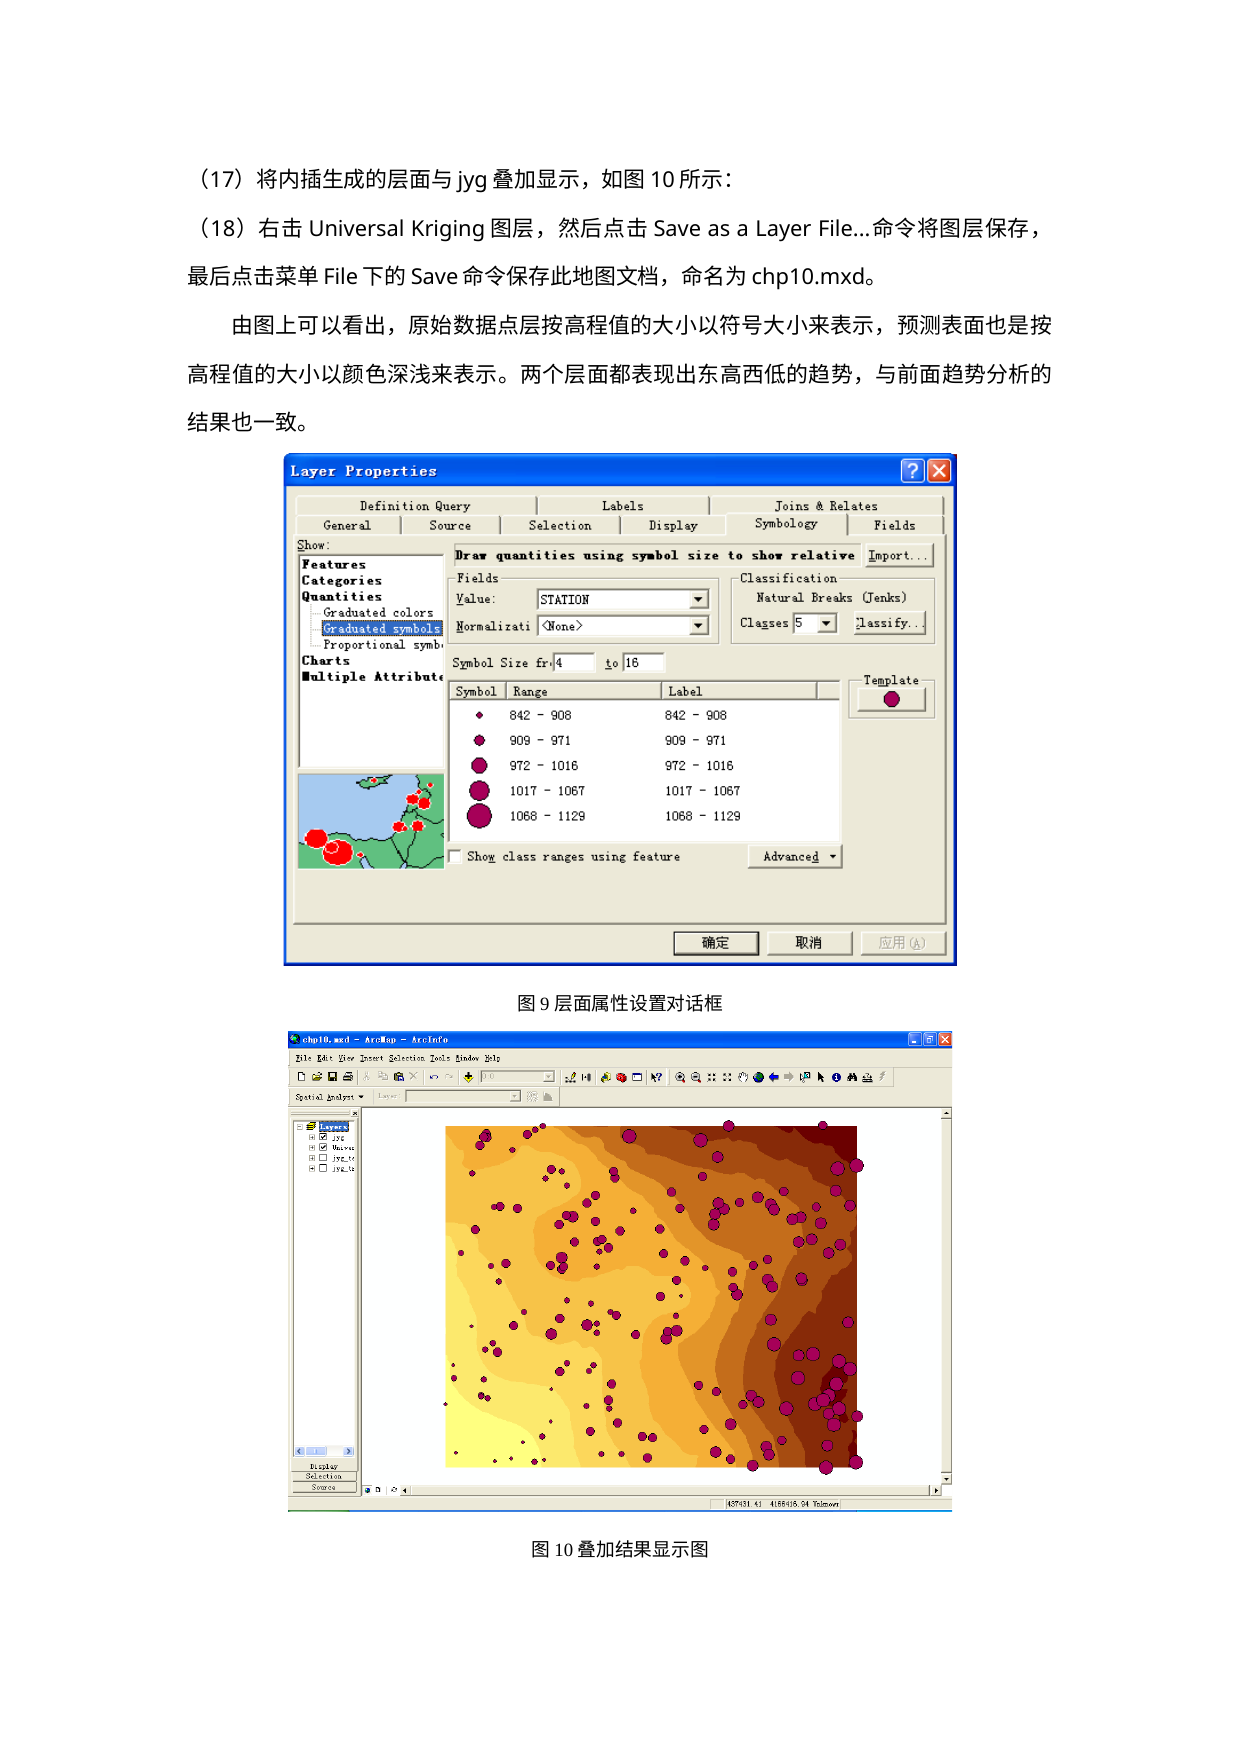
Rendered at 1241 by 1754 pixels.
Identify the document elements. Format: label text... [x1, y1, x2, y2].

text 图10 叠加结果显示图 [187, 1532, 1053, 1564]
text （18）右击Universal Kriging图层，然后点击Save as a Layer File...命令将图层保存，最后点击菜单File下的Save命令保存此地图文档，命名为chp10.mxd。 [187, 210, 1053, 292]
text 图9 层面属性设置对话框 [187, 986, 1053, 1018]
text 由图上可以看出，原始数据点层按高程值的大小以符号大小来表示，预测表面也是按高程值的大小以颜色深浅来表示。两个层面都表现出东高西低的趋势，与前面趋势分析的结果也一致。 [187, 307, 1053, 437]
picture [288, 1031, 953, 1512]
text （17）将内插生成的层面与jyg叠加显示，如图10所示： [187, 162, 1053, 194]
picture [283, 453, 957, 966]
